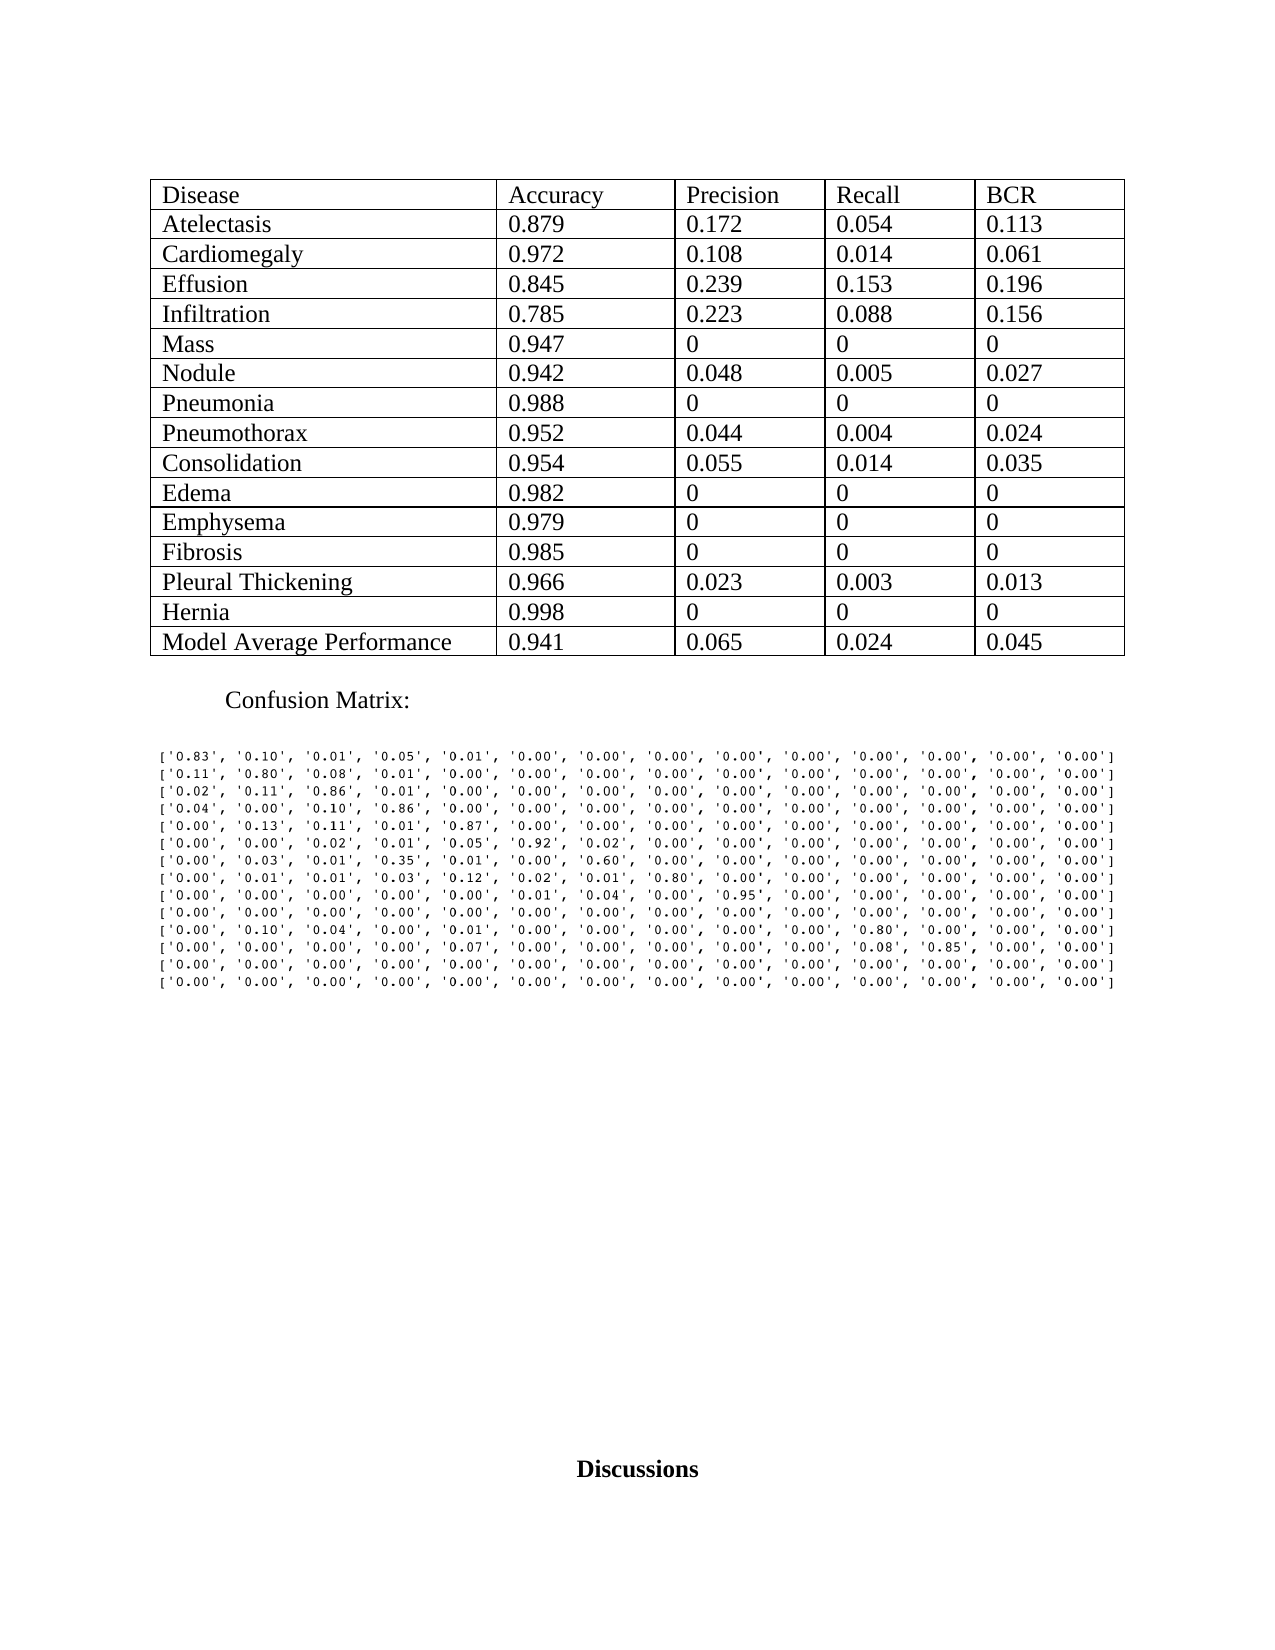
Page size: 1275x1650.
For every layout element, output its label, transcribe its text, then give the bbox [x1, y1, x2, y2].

table_cell 0.156 [976, 299, 1124, 328]
table_cell Pneumothorax [151, 418, 496, 447]
table_cell 0.966 [497, 567, 674, 596]
table_cell 0.785 [497, 299, 674, 328]
table_cell 0 [676, 597, 824, 626]
table_cell 0.044 [676, 418, 824, 447]
table_cell 0.153 [826, 269, 974, 298]
table_cell 0.055 [676, 448, 824, 477]
text Confusion Matrix: [225, 685, 1125, 714]
table_cell Nodule [151, 359, 496, 387]
table_cell 0 [826, 329, 974, 357]
table_cell 0 [826, 508, 974, 536]
table_header Precision [676, 180, 824, 208]
table_cell 0.088 [826, 299, 974, 328]
table_cell 0.223 [676, 299, 824, 328]
table_cell 0.947 [497, 329, 674, 357]
table_cell 0.048 [676, 359, 824, 387]
table_cell 0.239 [676, 269, 824, 298]
table_cell 0.979 [497, 508, 674, 536]
table_cell 0 [676, 537, 824, 566]
table_cell 0.004 [826, 418, 974, 447]
table_cell Pneumonia [151, 388, 496, 417]
table_cell 0.998 [497, 597, 674, 626]
table_cell 0 [676, 508, 824, 536]
table_cell 0.982 [497, 478, 674, 506]
table_cell 0 [826, 388, 974, 417]
table_cell Pleural Thickening [151, 567, 496, 596]
table_header Disease [151, 180, 496, 208]
table_cell Atelectasis [151, 210, 496, 238]
table_cell 0.005 [826, 359, 974, 387]
table_header Recall [826, 180, 974, 208]
table_cell Fibrosis [151, 537, 496, 566]
table_cell 0 [826, 597, 974, 626]
table_cell 0 [976, 597, 1124, 626]
text Discussions [150, 1454, 1125, 1483]
table_cell 0.972 [497, 239, 674, 268]
table_cell Infiltration [151, 299, 496, 328]
table_cell 0.113 [976, 210, 1124, 238]
table_cell 0 [976, 508, 1124, 536]
table_cell Emphysema [151, 508, 496, 536]
table_cell 0.014 [826, 239, 974, 268]
table_cell 0.845 [497, 269, 674, 298]
table_cell 0.054 [826, 210, 974, 238]
table_cell Cardiomegaly [151, 239, 496, 268]
table_cell 0.013 [976, 567, 1124, 596]
table_cell 0.014 [826, 448, 974, 477]
table_cell 0 [676, 478, 824, 506]
table_cell 0.988 [497, 388, 674, 417]
table_cell 0.065 [676, 627, 824, 655]
table_cell 0 [676, 329, 824, 357]
table_cell 0.954 [497, 448, 674, 477]
table_cell Edema [151, 478, 496, 506]
table_cell 0.024 [826, 627, 974, 655]
table_cell 0 [976, 329, 1124, 357]
table_cell 0.027 [976, 359, 1124, 387]
table_cell 0 [826, 478, 974, 506]
table_cell 0.172 [676, 210, 824, 238]
table_header Accuracy [497, 180, 674, 208]
table_cell 0.952 [497, 418, 674, 447]
table_cell 0 [976, 388, 1124, 417]
table_cell 0.035 [976, 448, 1124, 477]
table_cell 0.985 [497, 537, 674, 566]
table_cell 0.023 [676, 567, 824, 596]
table_cell 0.108 [676, 239, 824, 268]
table_cell 0.003 [826, 567, 974, 596]
table_cell 0.061 [976, 239, 1124, 268]
table_cell Consolidation [151, 448, 496, 477]
table_cell 0.024 [976, 418, 1124, 447]
table_cell 0 [826, 537, 974, 566]
picture [150, 742, 1125, 995]
table_cell Effusion [151, 269, 496, 298]
table_cell Mass [151, 329, 496, 357]
table_cell Hernia [151, 597, 496, 626]
table_cell 0 [976, 478, 1124, 506]
table_cell 0.941 [497, 627, 674, 655]
table_cell 0 [676, 388, 824, 417]
table_cell Model Average Performance [151, 627, 496, 655]
table_cell 0.879 [497, 210, 674, 238]
table_cell 0.196 [976, 269, 1124, 298]
table_header BCR [976, 180, 1124, 208]
table_cell 0.942 [497, 359, 674, 387]
table_cell 0 [976, 537, 1124, 566]
table_cell 0.045 [976, 627, 1124, 655]
